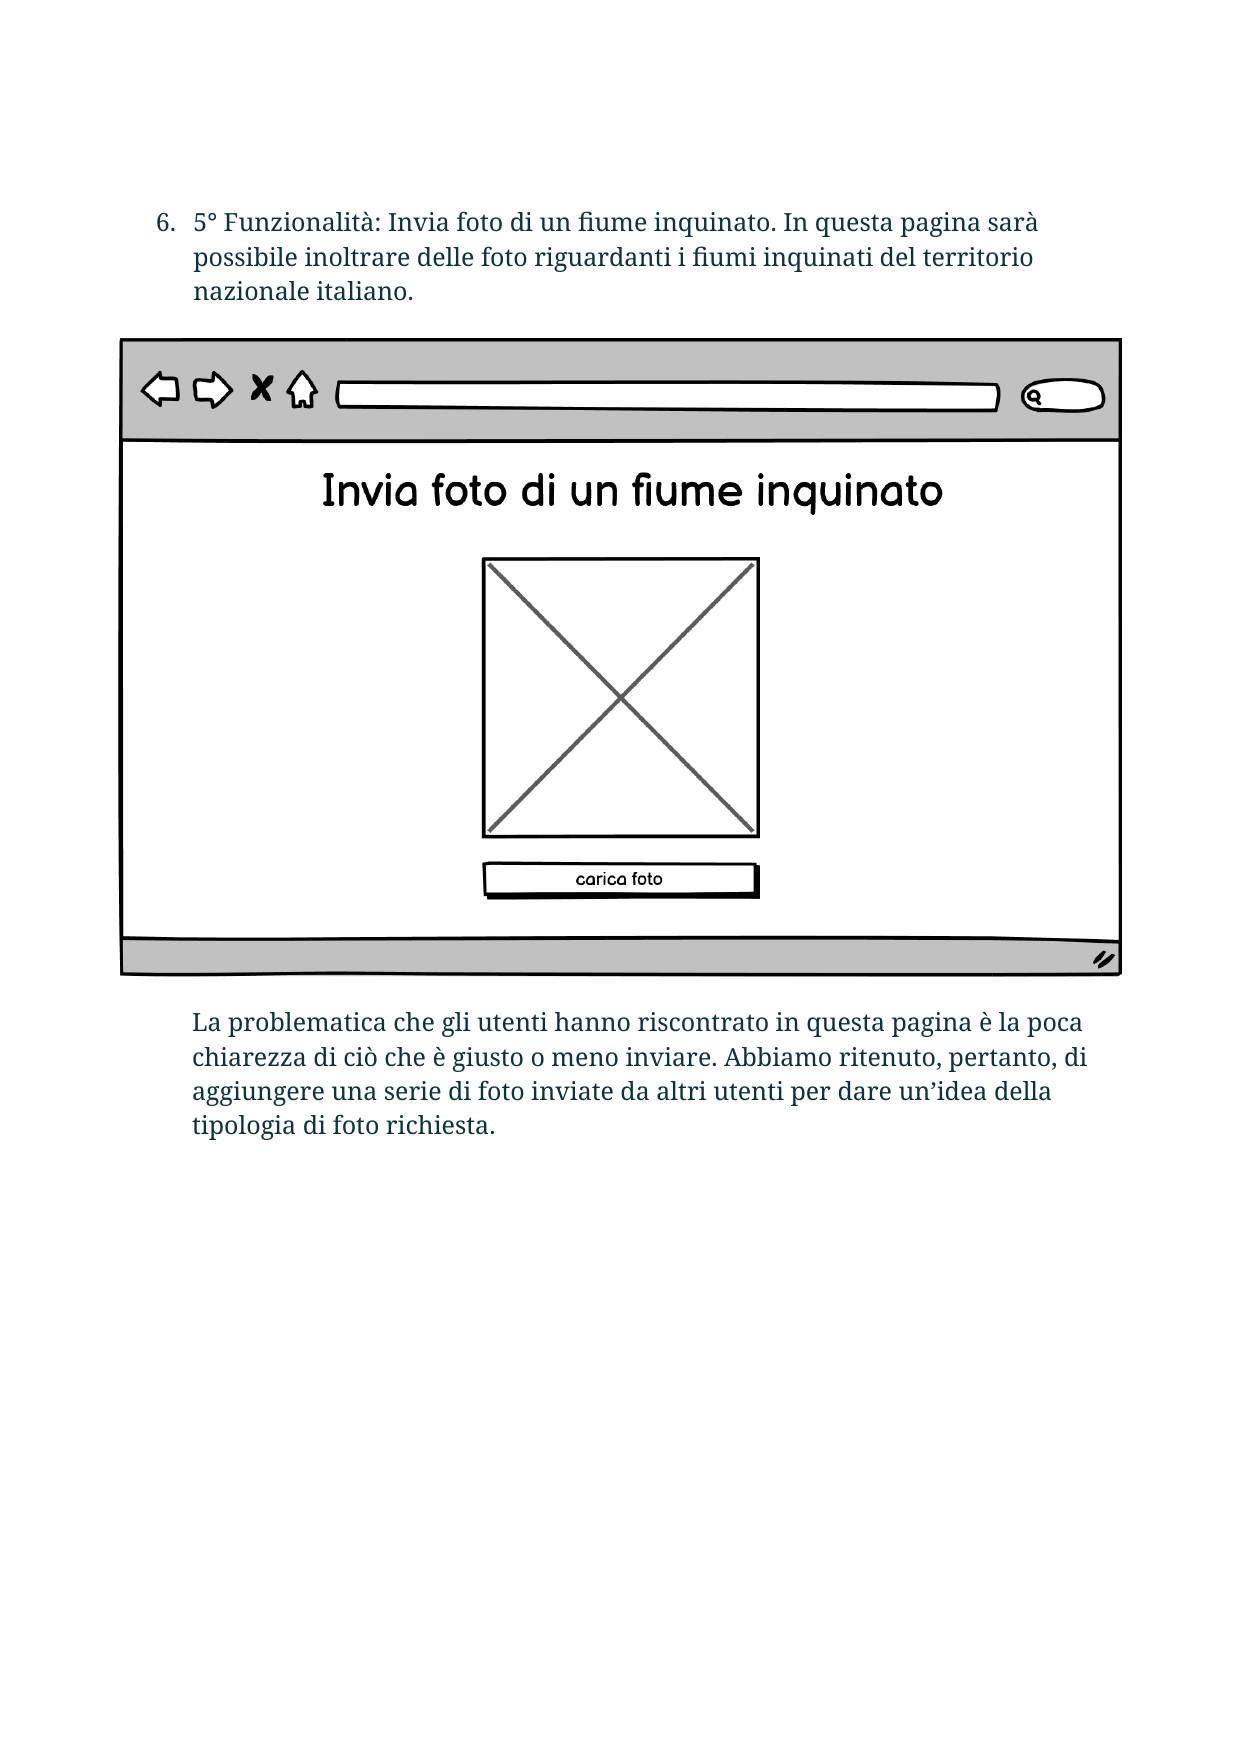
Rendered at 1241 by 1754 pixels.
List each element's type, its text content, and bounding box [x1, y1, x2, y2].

text La problematica che gli utenti hanno riscontrato in questa pagina è la poca chiarezza di ciò che è giusto o meno inviare. Abbiamo ritenuto, pertanto, di aggiungere una serie di foto inviate da altri utenti per dare un’idea della tipologia di foto richiesta. [496, 1005, 1122, 1141]
list 5° Funzionalità: Invia foto di un fiume inquinato. In questa pagina sarà possibile inoltrare delle foto riguardanti i fiumi inquinati del territorio nazionale italiano. [414, 205, 1122, 307]
picture [118, 337, 1123, 977]
